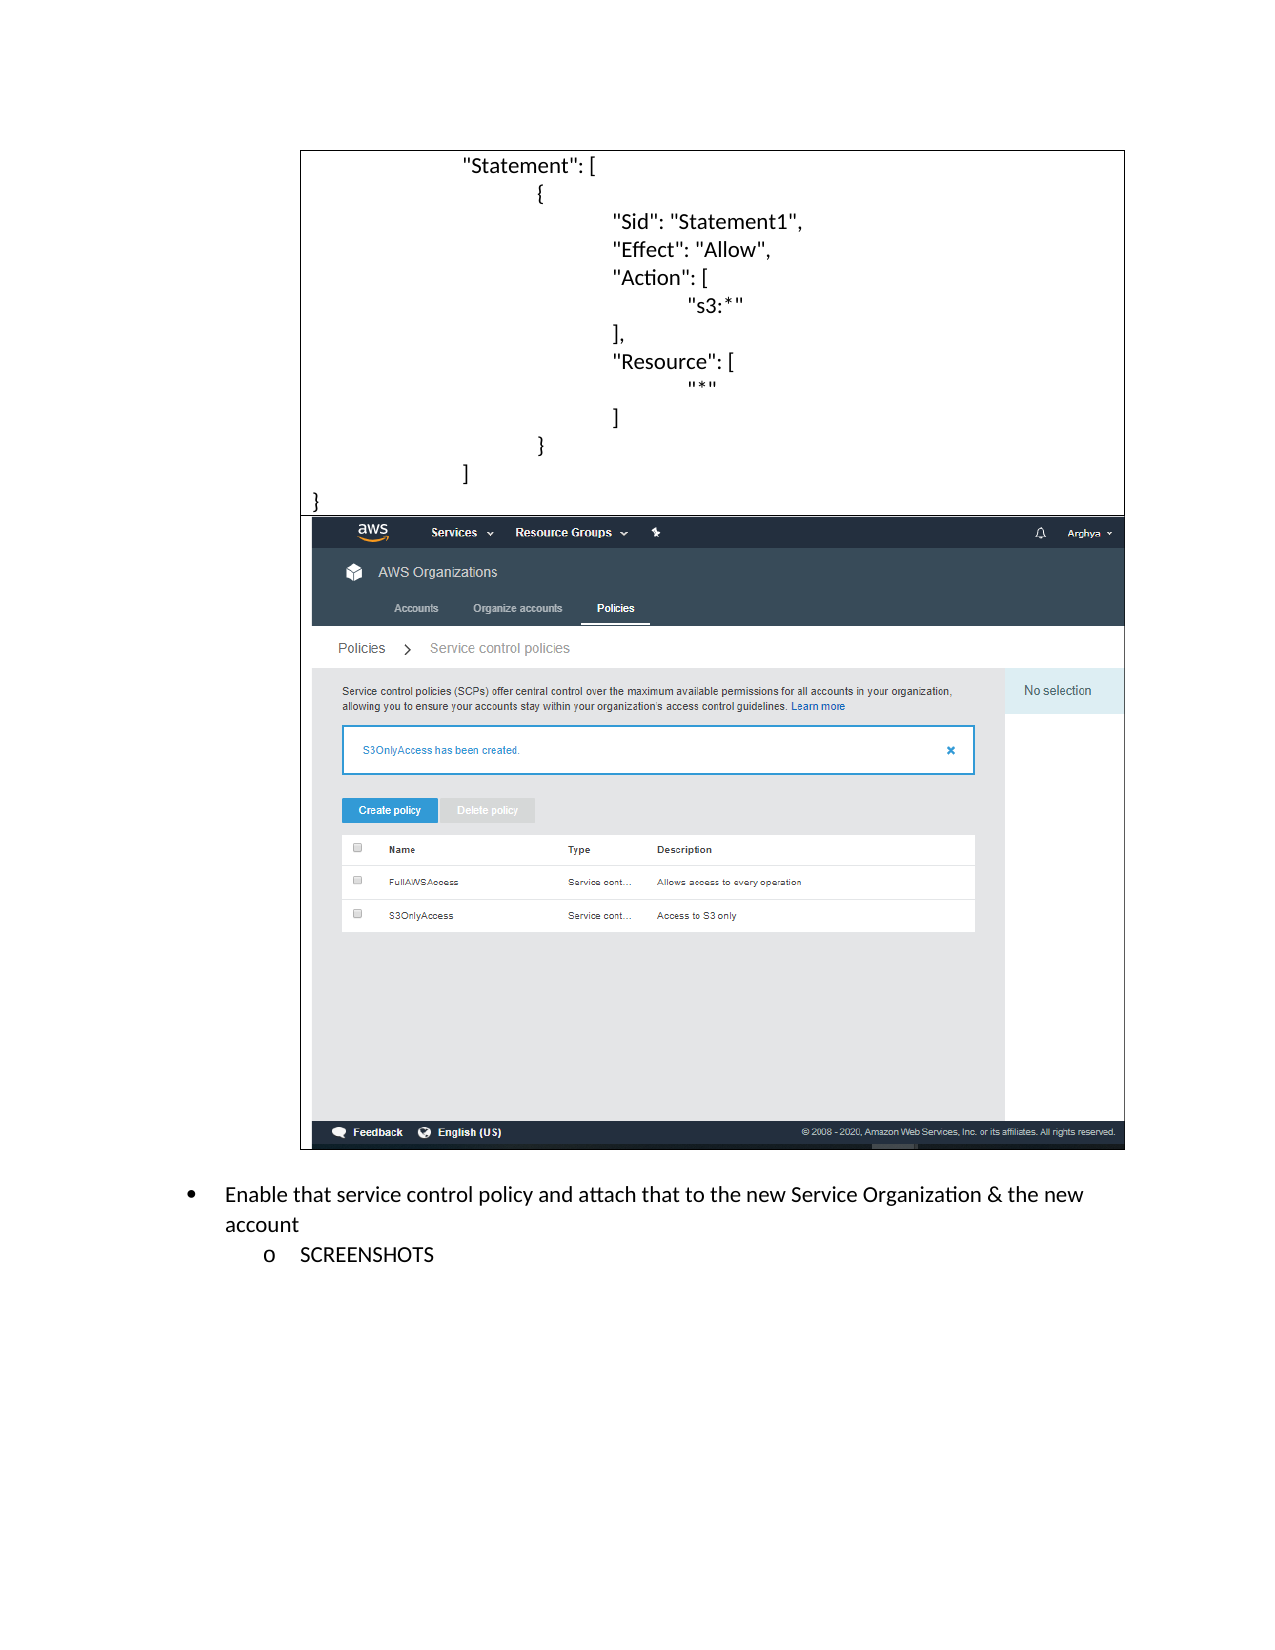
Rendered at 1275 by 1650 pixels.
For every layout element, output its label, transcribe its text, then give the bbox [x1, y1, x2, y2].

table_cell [301, 151, 1124, 515]
list Enable that service control policy and attach that to the new Service Organization & the new account [187, 1180, 1125, 1238]
table_cell [301, 516, 311, 1148]
list SCREENSHOTS [262, 1240, 1125, 1269]
picture [311, 516, 1125, 1149]
